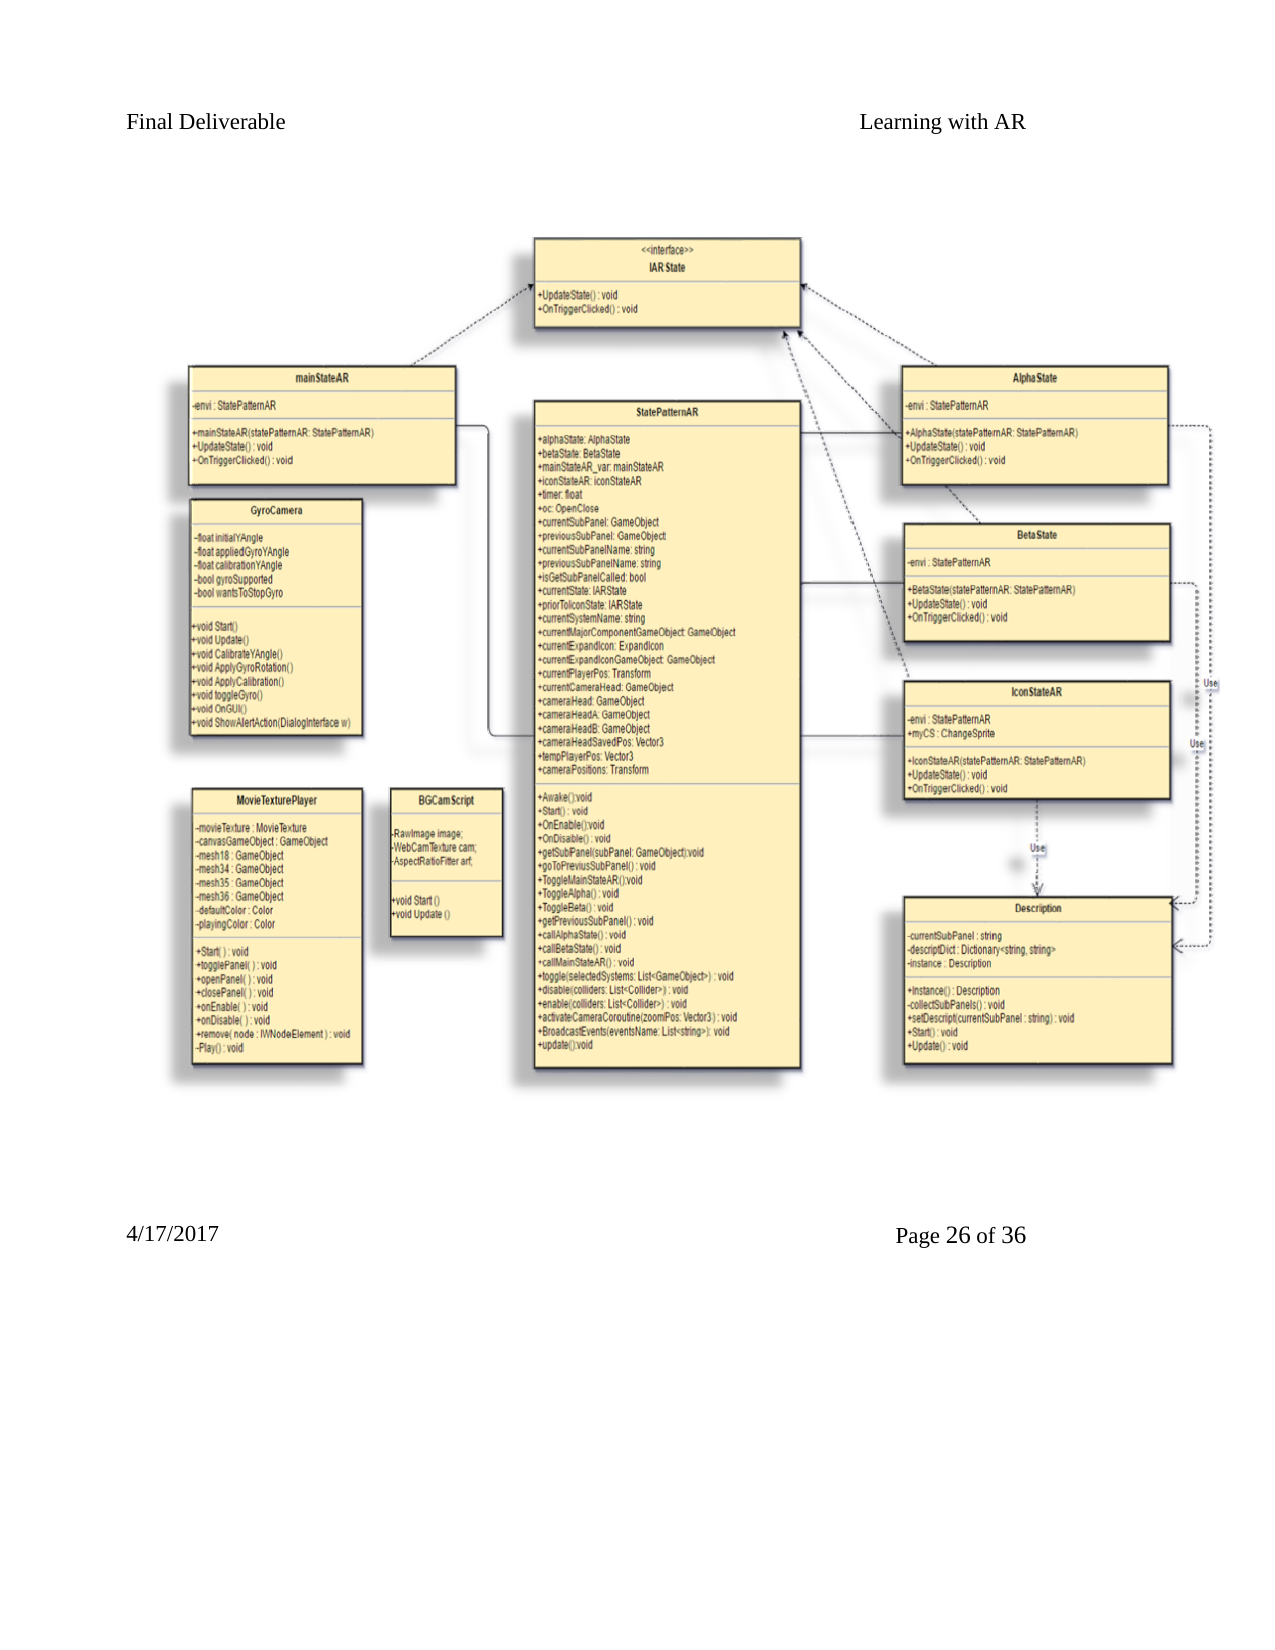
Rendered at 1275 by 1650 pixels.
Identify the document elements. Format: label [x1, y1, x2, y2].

picture [150, 235, 1228, 1112]
